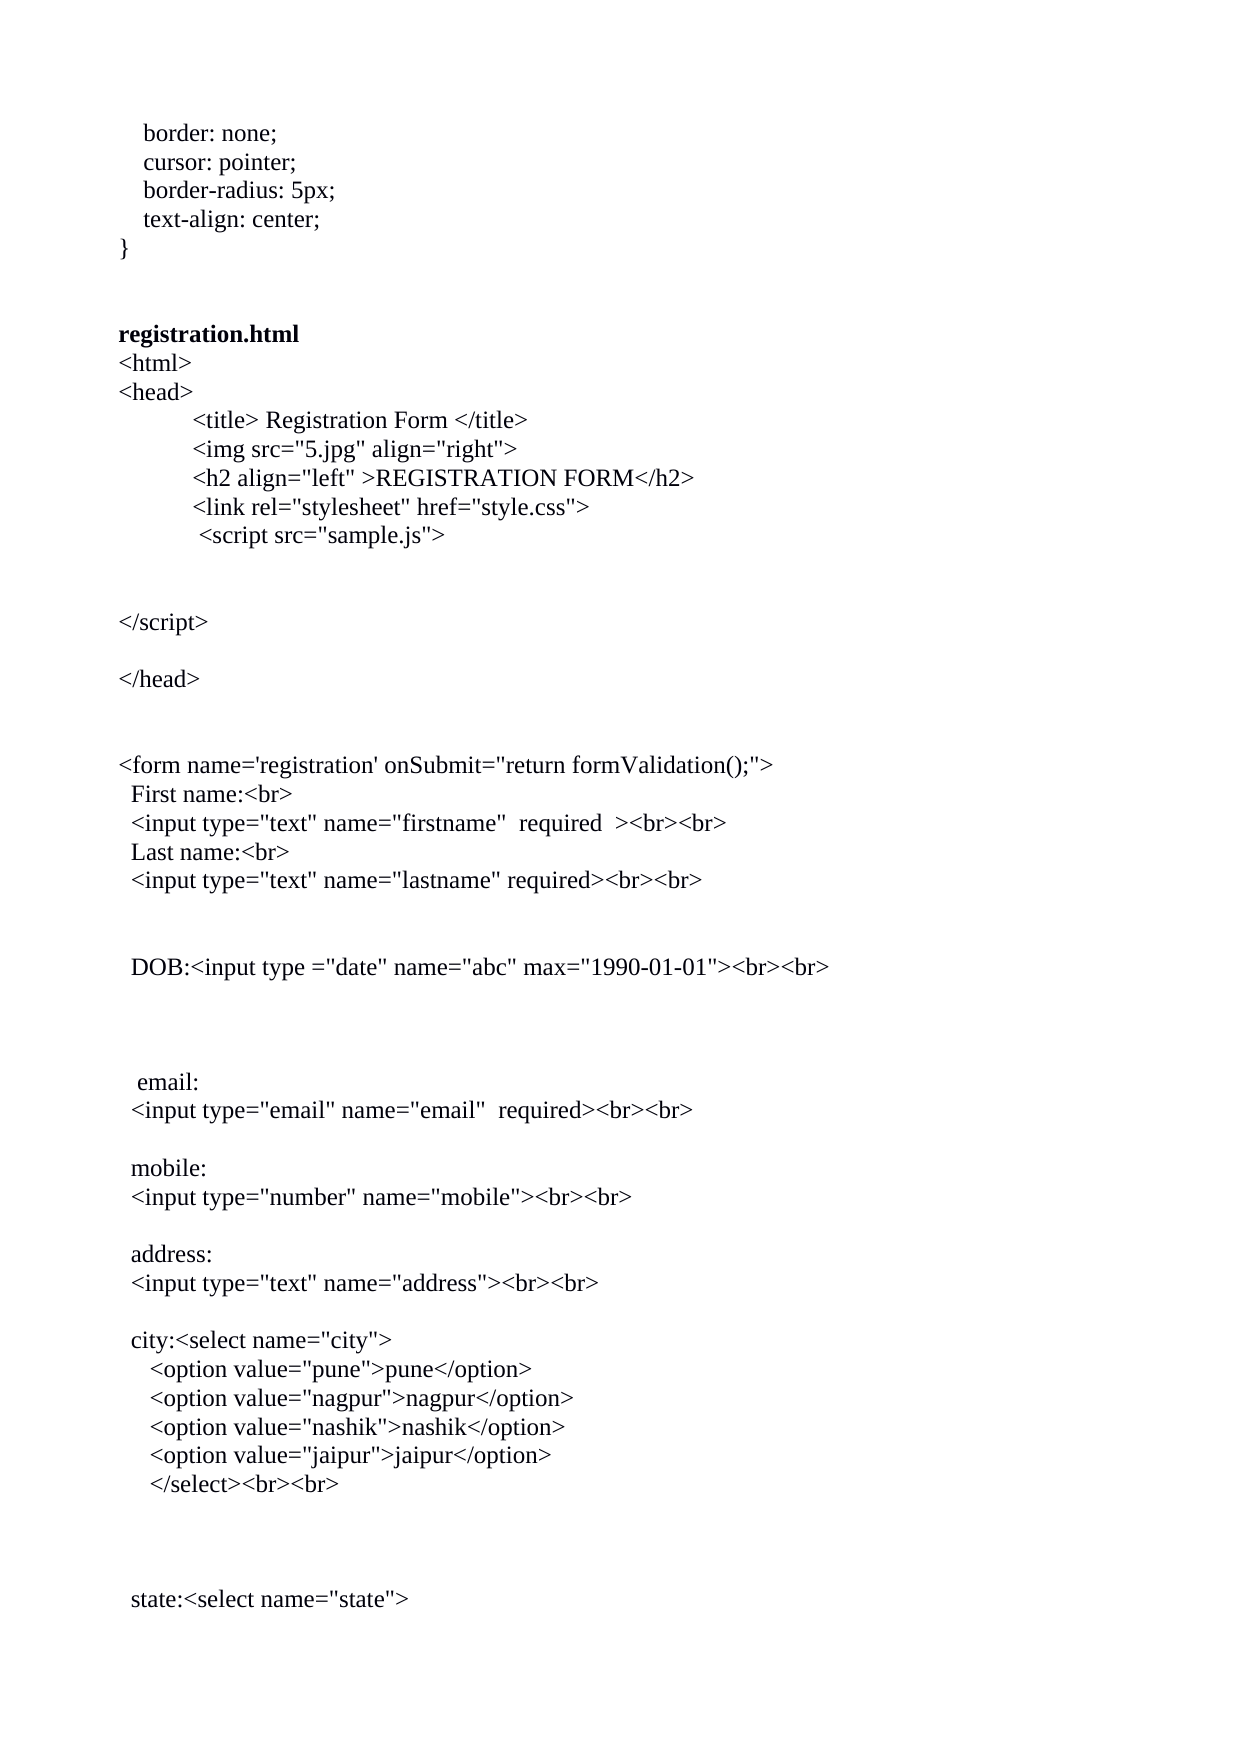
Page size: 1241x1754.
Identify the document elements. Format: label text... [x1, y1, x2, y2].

text <input type="text" name="firstname" required ><br><br> [118, 808, 1122, 837]
text } [118, 233, 1122, 262]
text address: [118, 1239, 1122, 1268]
text <img src="5.jpg" align="right"> [118, 434, 1122, 463]
text <title> Registration Form </title> [118, 406, 1122, 434]
text <input type="email" name="email" required><br><br> [118, 1096, 1122, 1124]
text <h2 align="left" >REGISTRATION FORM</h2> [118, 463, 1122, 492]
text cursor: pointer; [118, 147, 1122, 176]
text <input type="number" name="mobile"><br><br> [118, 1182, 1122, 1211]
text <option value="pune">pune</option> [118, 1354, 1122, 1383]
text <input type="text" name="lastname" required><br><br> [118, 866, 1122, 894]
text </select><br><br> [118, 1469, 1122, 1498]
text <link rel="stylesheet" href="style.css"> [118, 492, 1122, 521]
text <option value="nagpur">nagpur</option> [118, 1383, 1122, 1412]
text email: [118, 1067, 1122, 1096]
text registration.html [118, 319, 1122, 348]
text <input type="text" name="address"><br><br> [118, 1268, 1122, 1297]
text DOB:<input type ="date" name="abc" max="1990-01-01"><br><br> [118, 952, 1122, 981]
text <html> [118, 348, 1122, 377]
text mobile: [118, 1153, 1122, 1182]
text <option value="nashik">nashik</option> [118, 1412, 1122, 1441]
text </head> [118, 664, 1122, 693]
text </script> [118, 607, 1122, 636]
text <form name='registration' onSubmit="return formValidation();"> [118, 751, 1122, 779]
text First name:<br> [118, 779, 1122, 808]
text <head> [118, 377, 1122, 406]
text border-radius: 5px; [118, 176, 1122, 204]
text <option value="jaipur">jaipur</option> [118, 1441, 1122, 1469]
text text-align: center; [118, 204, 1122, 233]
text border: none; [118, 118, 1122, 147]
text city:<select name="city"> [118, 1326, 1122, 1354]
text <script src="sample.js"> [118, 521, 1122, 549]
text state:<select name="state"> [118, 1584, 1122, 1613]
text Last name:<br> [118, 837, 1122, 866]
